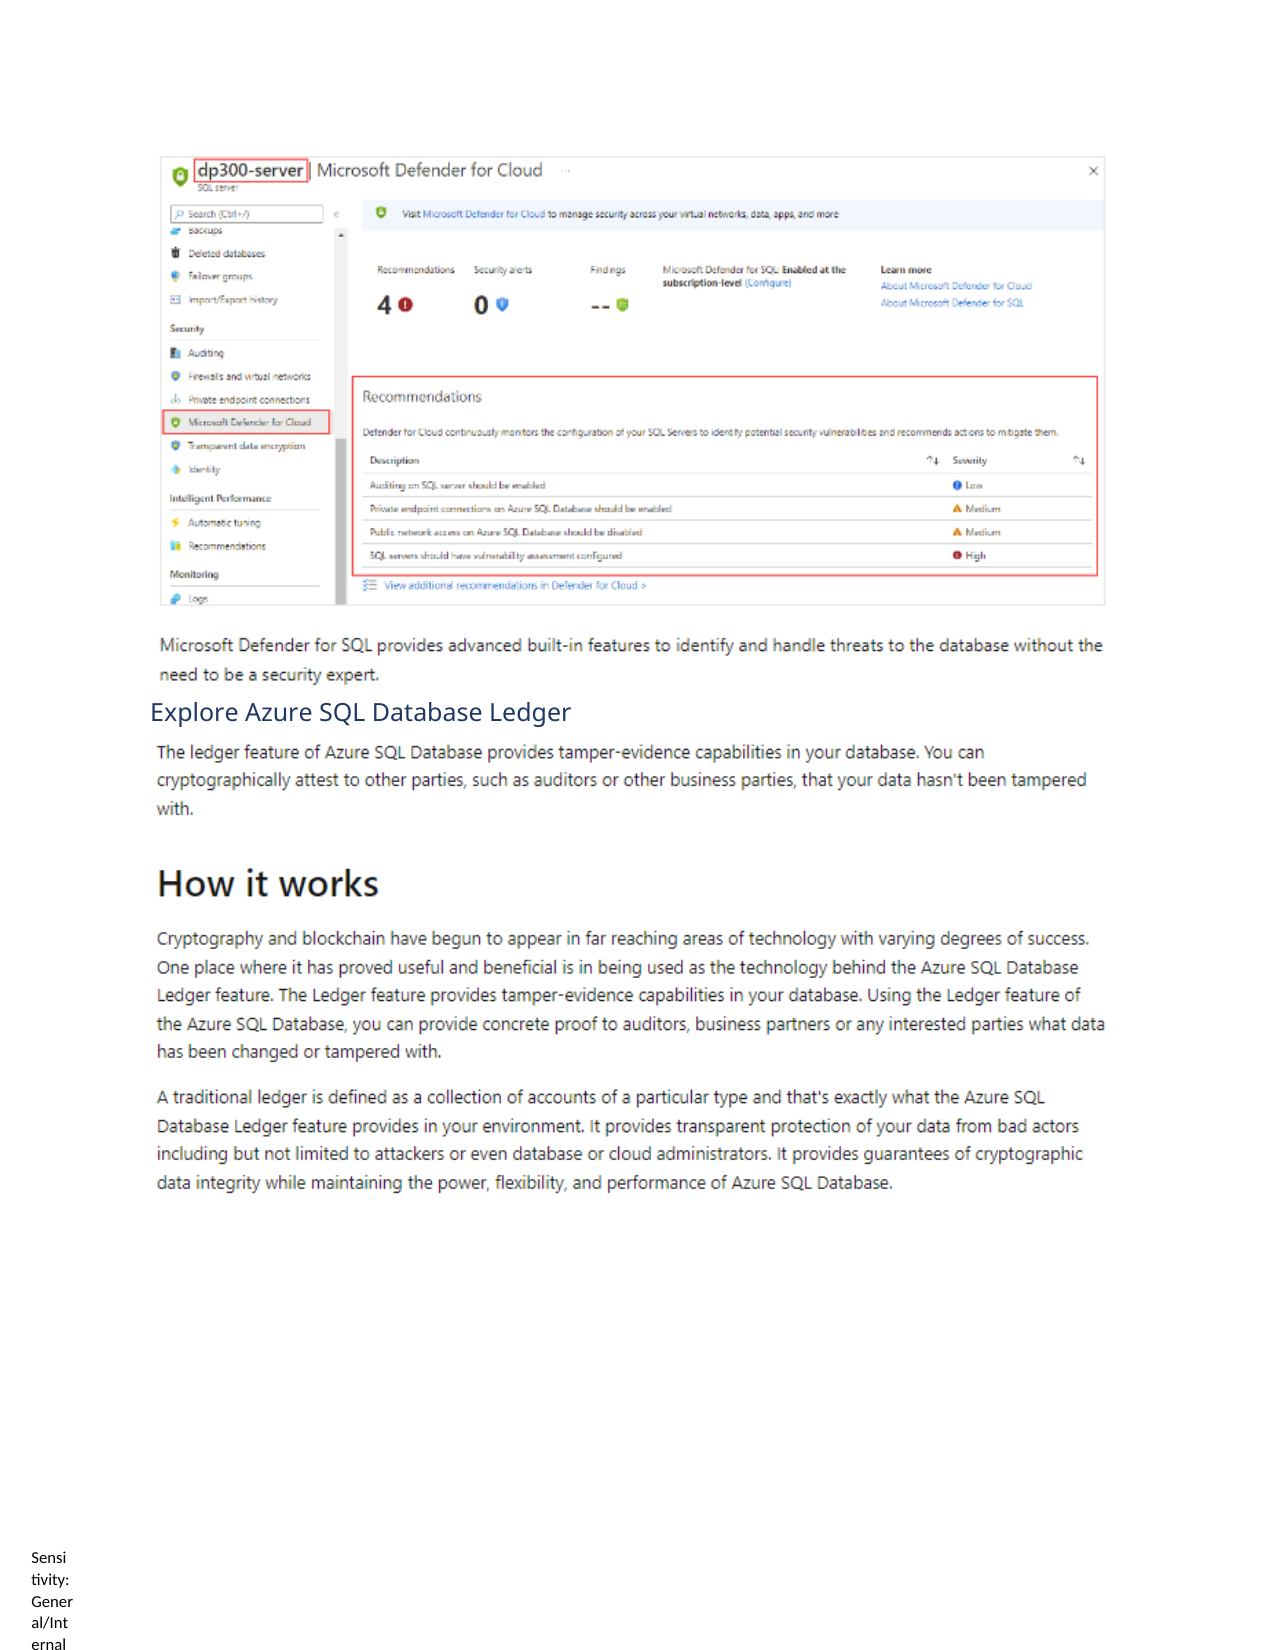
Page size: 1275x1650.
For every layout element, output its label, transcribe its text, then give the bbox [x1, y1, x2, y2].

picture [150, 150, 1125, 691]
picture [150, 731, 1125, 1207]
subtitle U7. Explore Azure SQL Database Ledger [150, 695, 1125, 729]
